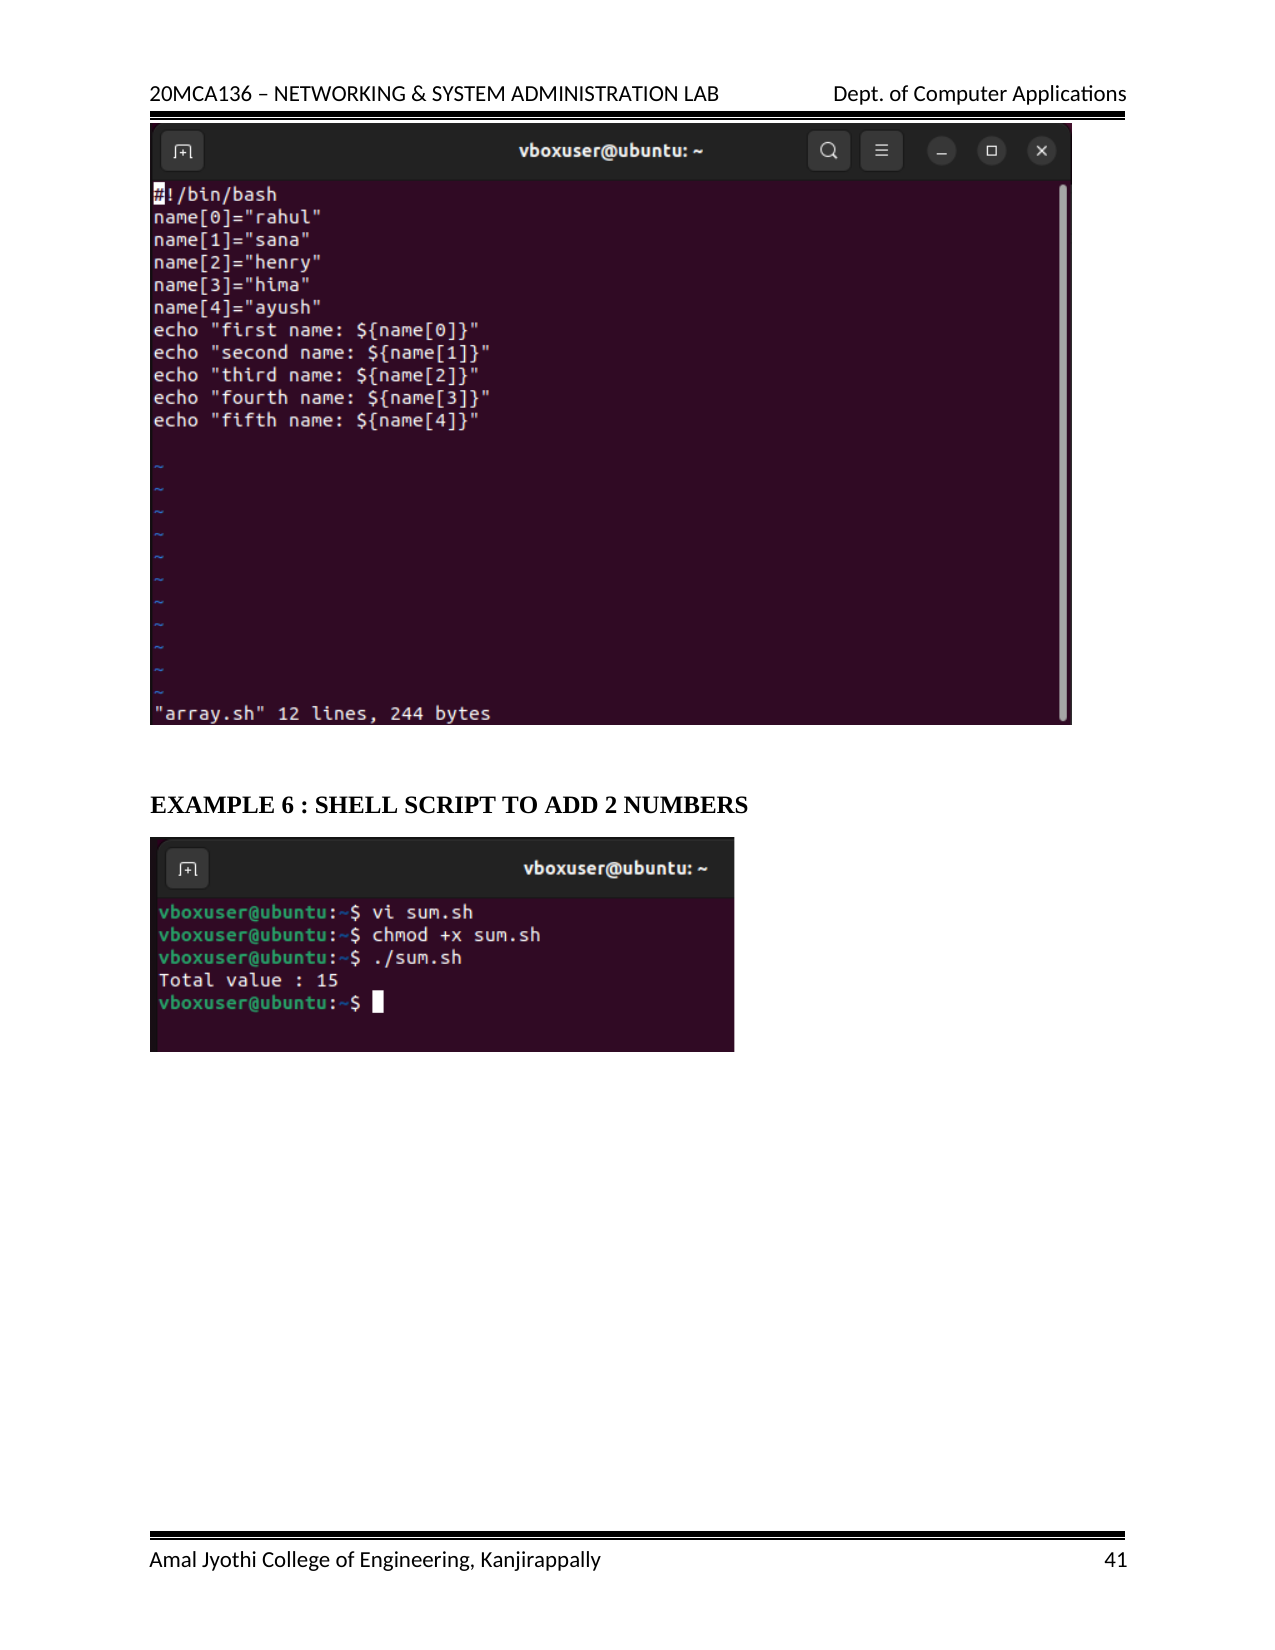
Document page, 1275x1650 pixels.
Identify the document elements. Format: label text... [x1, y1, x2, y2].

picture [150, 837, 735, 1052]
picture [150, 123, 1072, 725]
text EXAMPLE 6 : SHELL SCRIPT TO ADD 2 NUMBERS [150, 790, 1132, 819]
